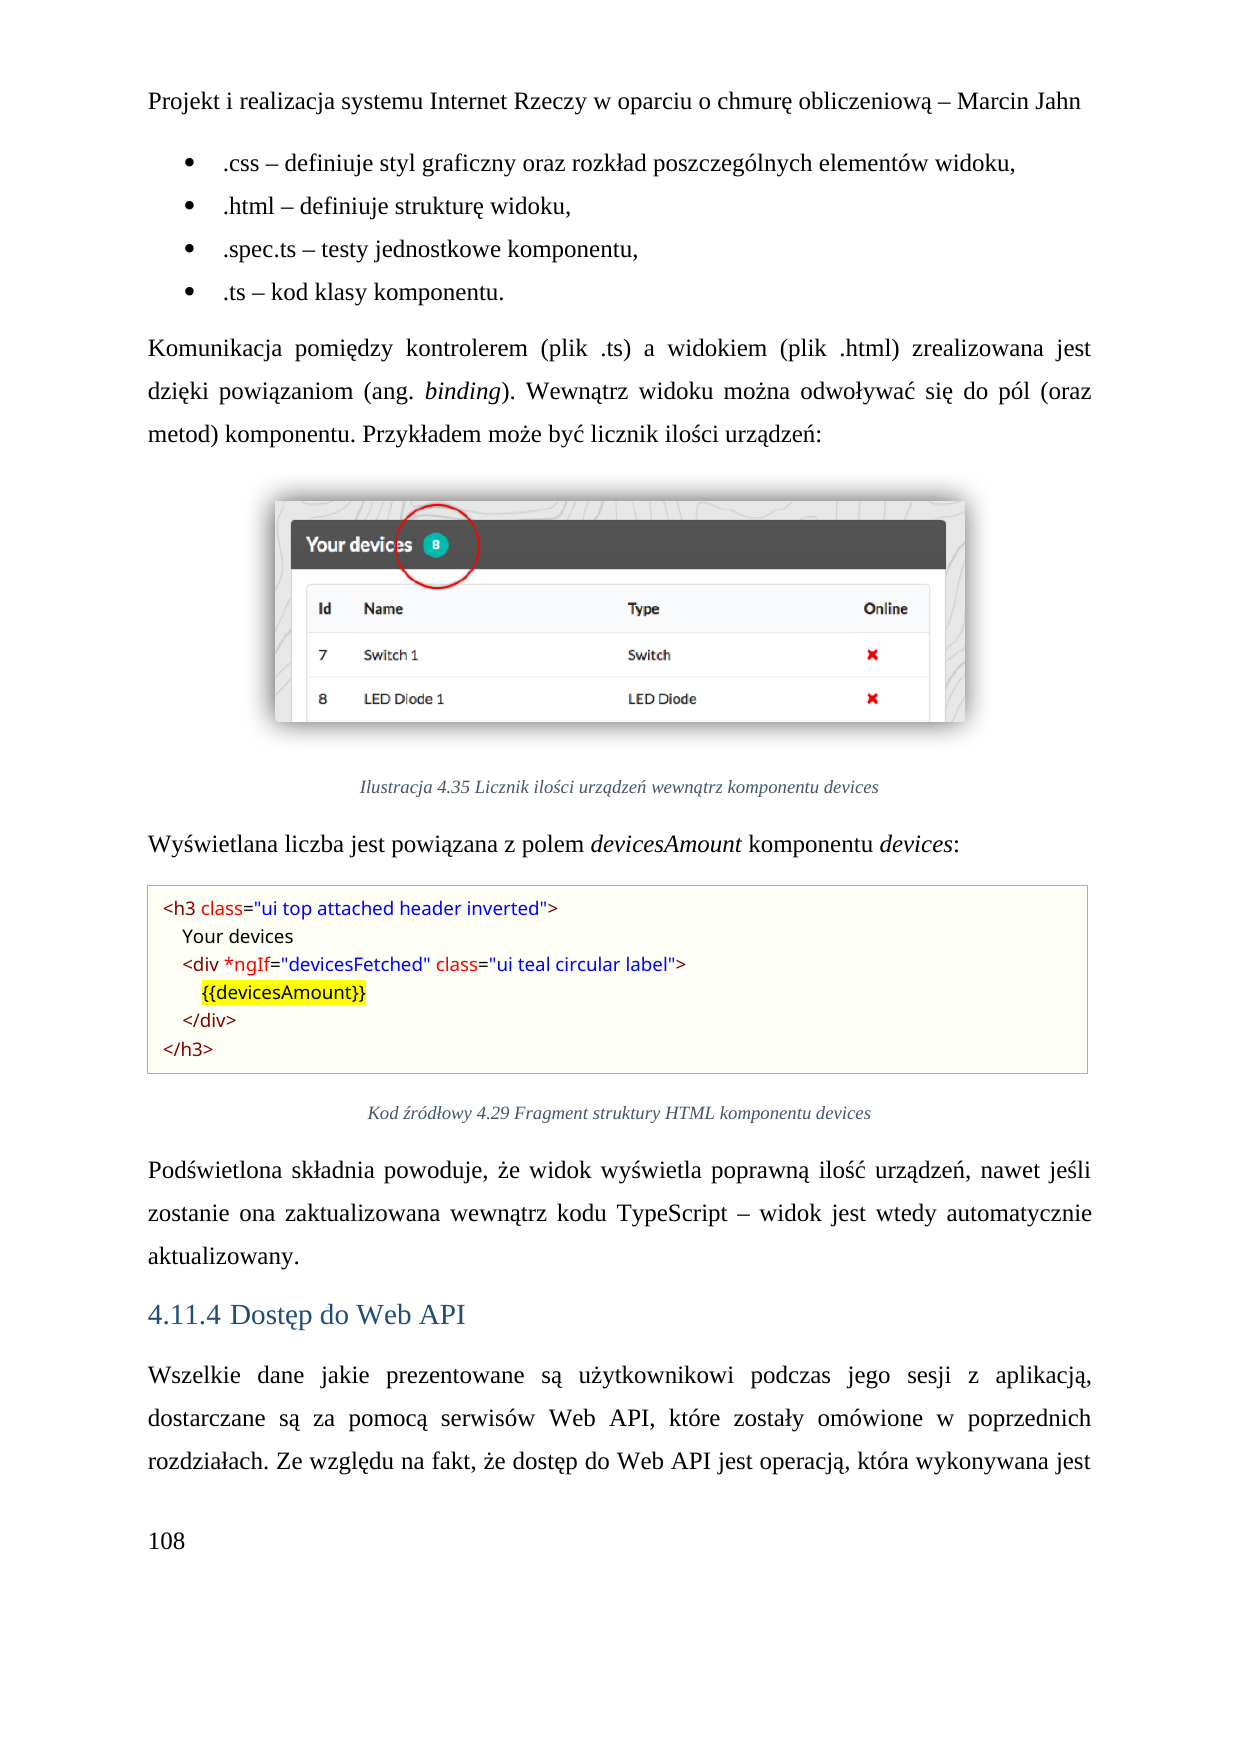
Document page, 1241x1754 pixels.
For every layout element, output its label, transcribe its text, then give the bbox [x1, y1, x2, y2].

text Ilustracja . Licznik ilości urządzeń wewnątrz komponentu devices [148, 776, 1093, 798]
text Kod źródłowy . Fragment struktury HTML komponentu devices [148, 1102, 1093, 1123]
text Wyświetlana liczba jest powiązana z polem devicesAmount komponentu devices: [148, 829, 1093, 858]
list .ts – kod klasy komponentu. [185, 277, 1093, 306]
subtitle Dostęp do Web API [148, 1297, 1093, 1330]
text Komunikacja pomiędzy kontrolerem (plik .ts) a widokiem (plik .html) zrealizowana jest dzięki powiązaniom (ang. binding). Wewnątrz widoku można odwoływać się do pól (oraz metod) komponentu. Przykładem może być licznik ilości urządzeń: [148, 333, 1093, 448]
list .html – definiuje strukturę widoku, [185, 191, 1093, 219]
picture [275, 501, 965, 722]
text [148, 1360, 1093, 1475]
list .spec.ts – testy jednostkowe komponentu, [185, 234, 1093, 263]
list .css – definiuje styl graficzny oraz rozkład poszczególnych elementów widoku, [185, 148, 1093, 176]
text Podświetlona składnia powoduje, że widok wyświetla poprawną ilość urządzeń, nawet jeśli zostanie ona zaktualizowana wewnątrz kodu TypeScript – widok jest wtedy automatycznie aktualizowany. [148, 1155, 1093, 1270]
